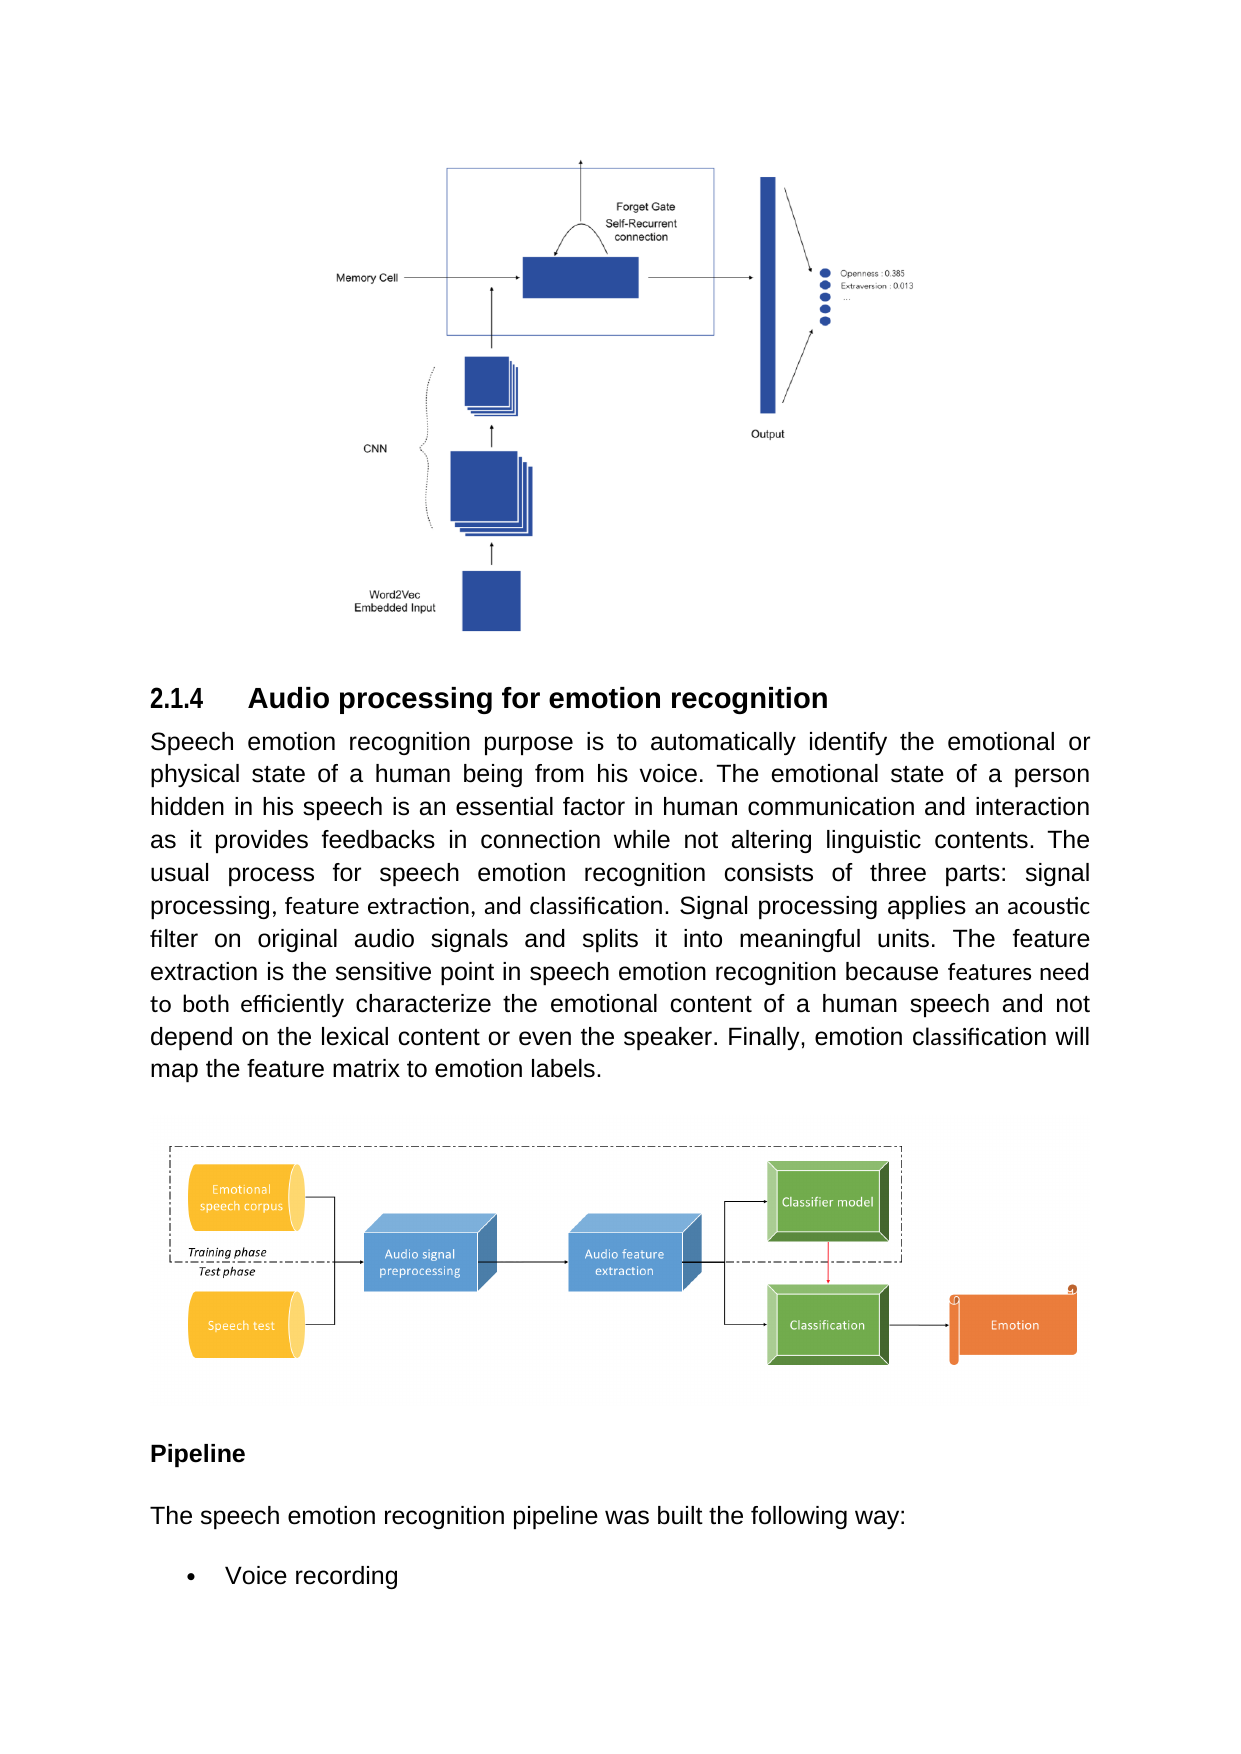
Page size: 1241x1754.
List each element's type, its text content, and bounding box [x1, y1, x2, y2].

subtitle Audio processing for emotion recognition [150, 681, 1090, 714]
list Voice recording [187, 1561, 1090, 1589]
text Speech emotion recognition purpose is to automatically identify the emotional or physical state of a human being from his voice. The emotional state of a person hidden in his speech is an essential factor in human communication and interaction as it provides feedbacks in connection while not altering linguistic contents. The usual process for speech emotion recognition consists of three parts: signal processing, feature extraction, and classification. Signal processing applies an acoustic filter on original audio signals and splits it into meaningful units. The feature extraction is the sensitive point in speech emotion recognition because features need to both efficiently characterize the emotional content of a human speech and not depend on the lexical content or even the speaker. Finally, emotion classification will map the feature matrix to emotion labels. [150, 727, 1090, 1083]
picture [219, 150, 964, 654]
text The speech emotion recognition pipeline was built the following way: [150, 1501, 1090, 1529]
text Pipeline [150, 1438, 1090, 1467]
